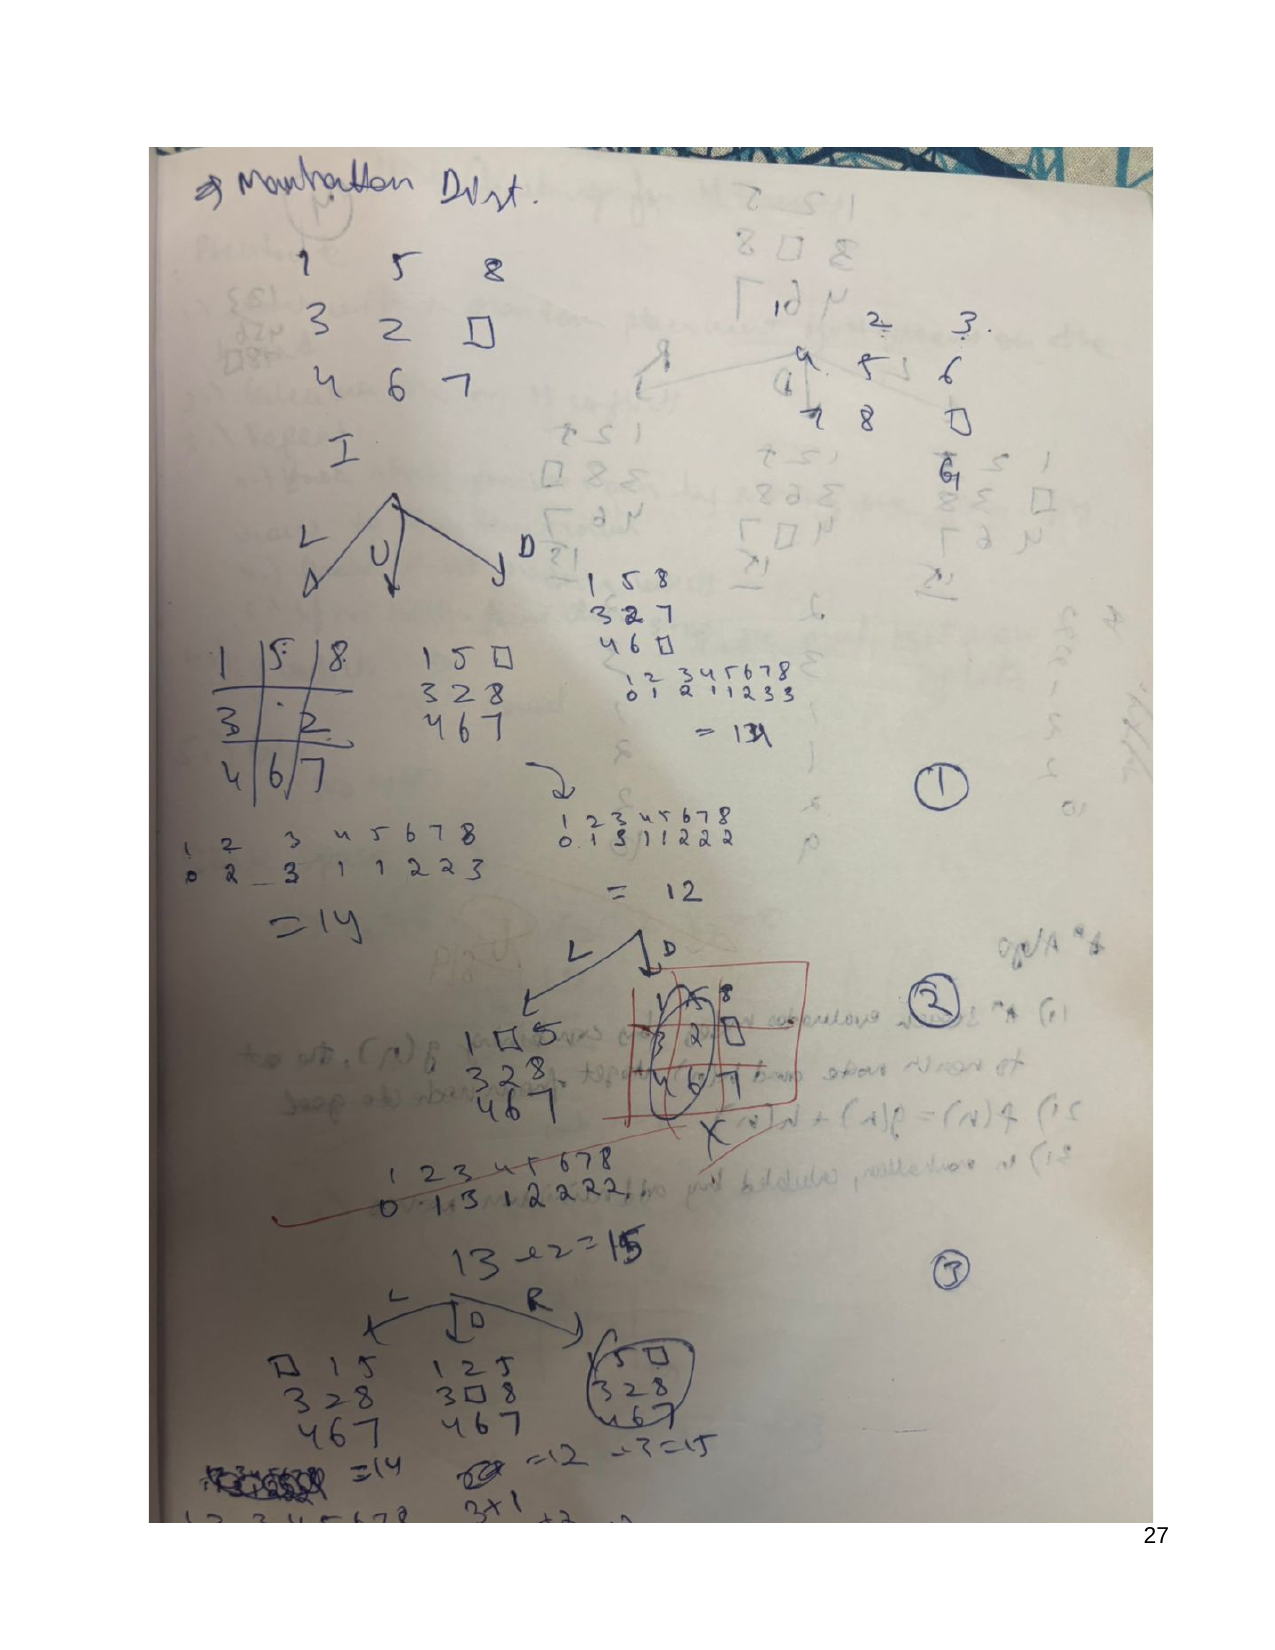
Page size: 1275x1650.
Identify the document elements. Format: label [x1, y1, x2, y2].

picture [148, 147, 1154, 1523]
